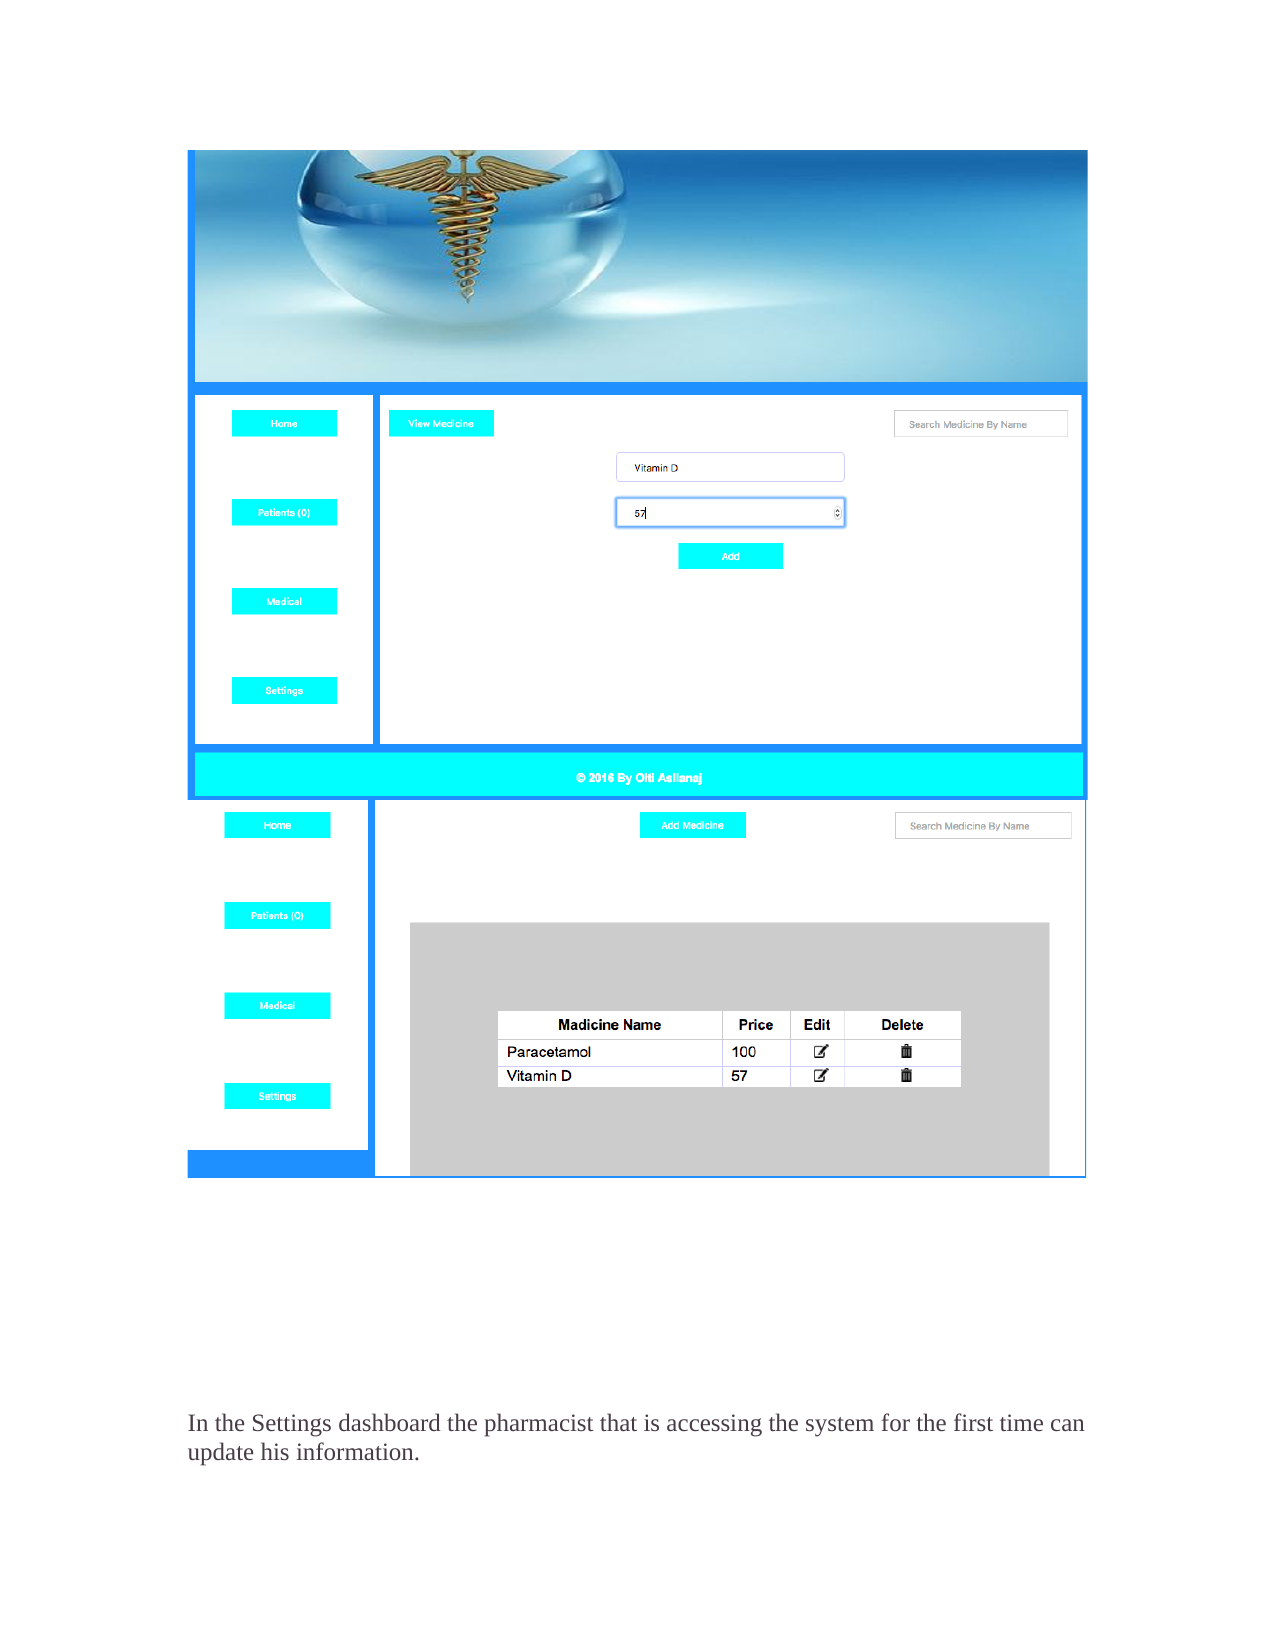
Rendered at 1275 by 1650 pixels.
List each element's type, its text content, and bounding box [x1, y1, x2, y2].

text In the Settings dashboard the pharmacist that is accessing the system for the first time can update his information. [420, 1408, 1087, 1465]
picture [187, 150, 1088, 1178]
